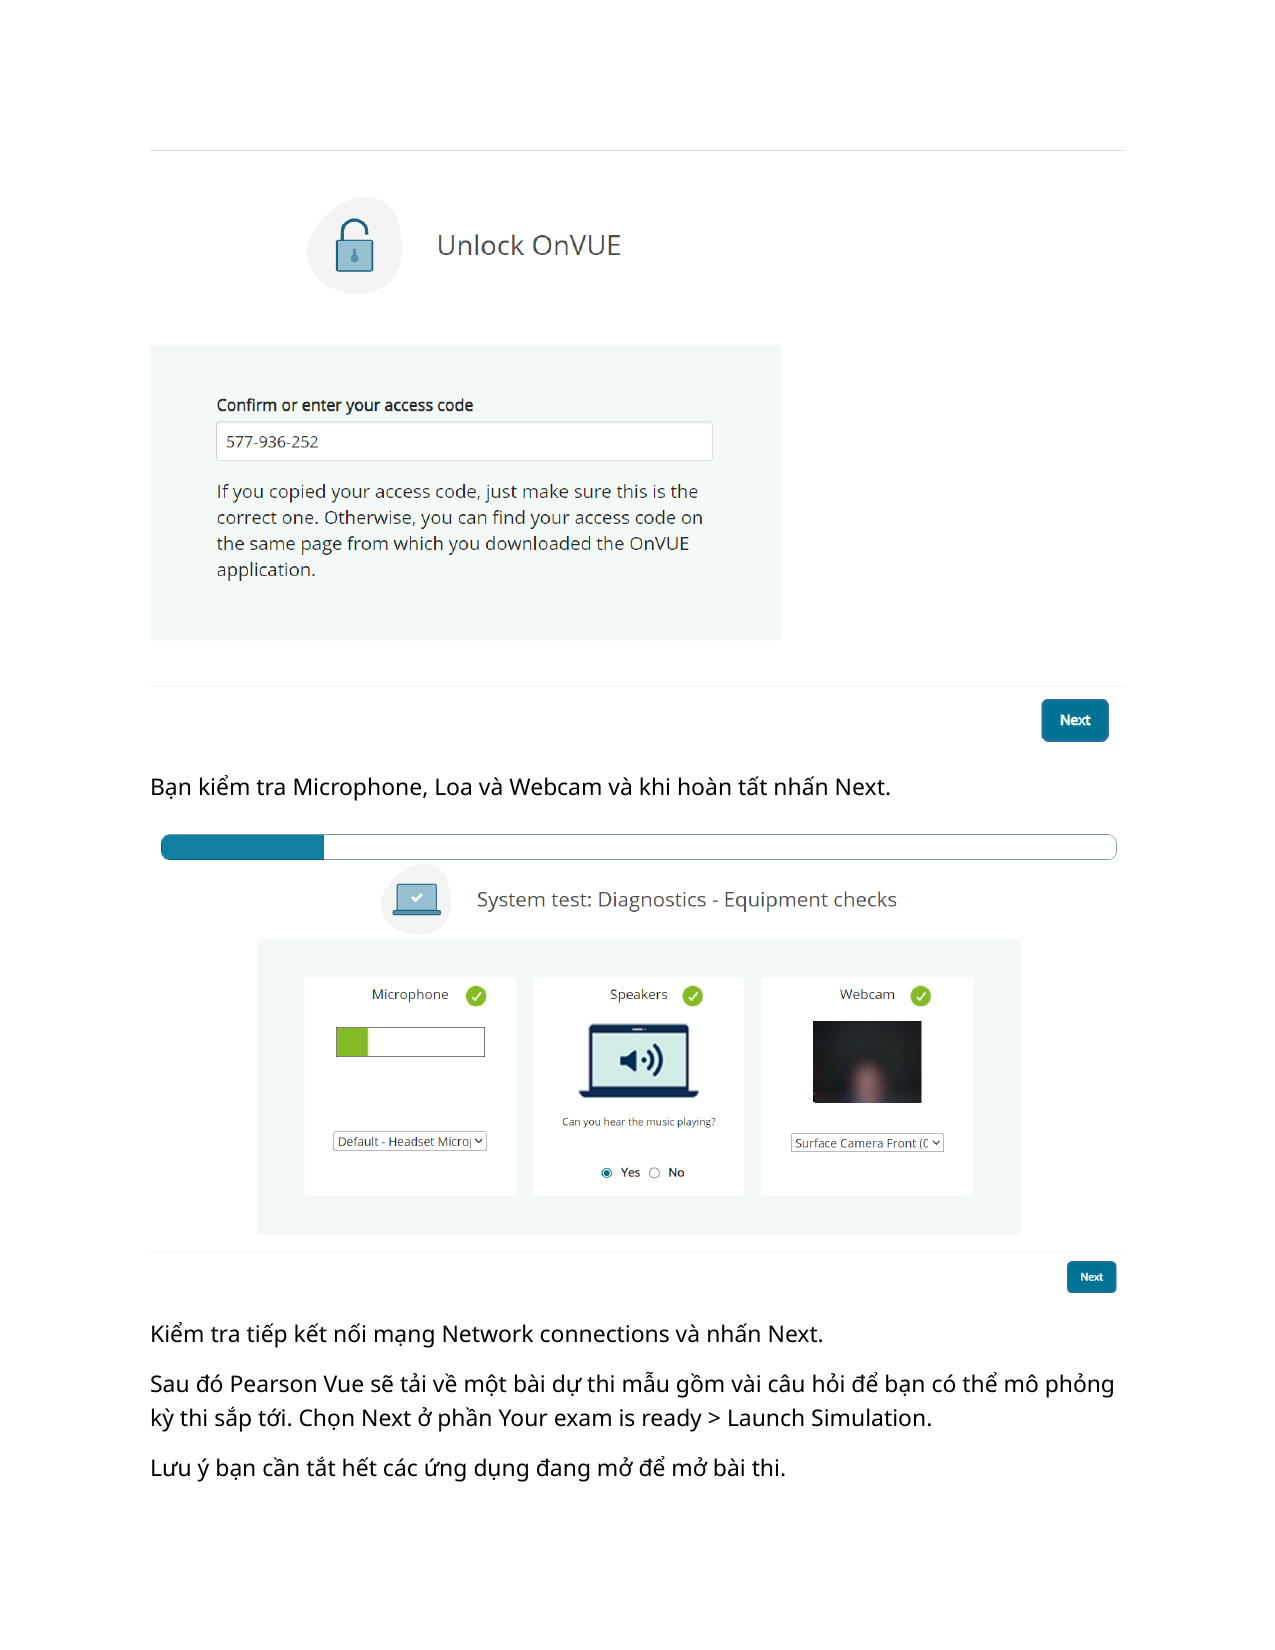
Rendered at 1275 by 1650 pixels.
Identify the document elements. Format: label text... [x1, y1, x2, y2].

picture [150, 821, 1125, 1299]
text Bạn kiểm tra Microphone, Loa và Webcam và khi hoàn tất nhấn Next. [150, 771, 1125, 802]
text Lưu ý bạn cần tắt hết các ứng dụng đang mở để mở bài thi. [150, 1452, 1125, 1483]
picture [150, 150, 1125, 752]
text Kiểm tra tiếp kết nối mạng Network connections và nhấn Next. [150, 1318, 1125, 1349]
text Sau đó Pearson Vue sẽ tải về một bài dự thi mẫu gồm vài câu hỏi để bạn có thể mô phỏng kỳ thi sắp tới. Chọn Next ở phần Your exam is ready > Launch Simulation. [150, 1368, 1125, 1433]
